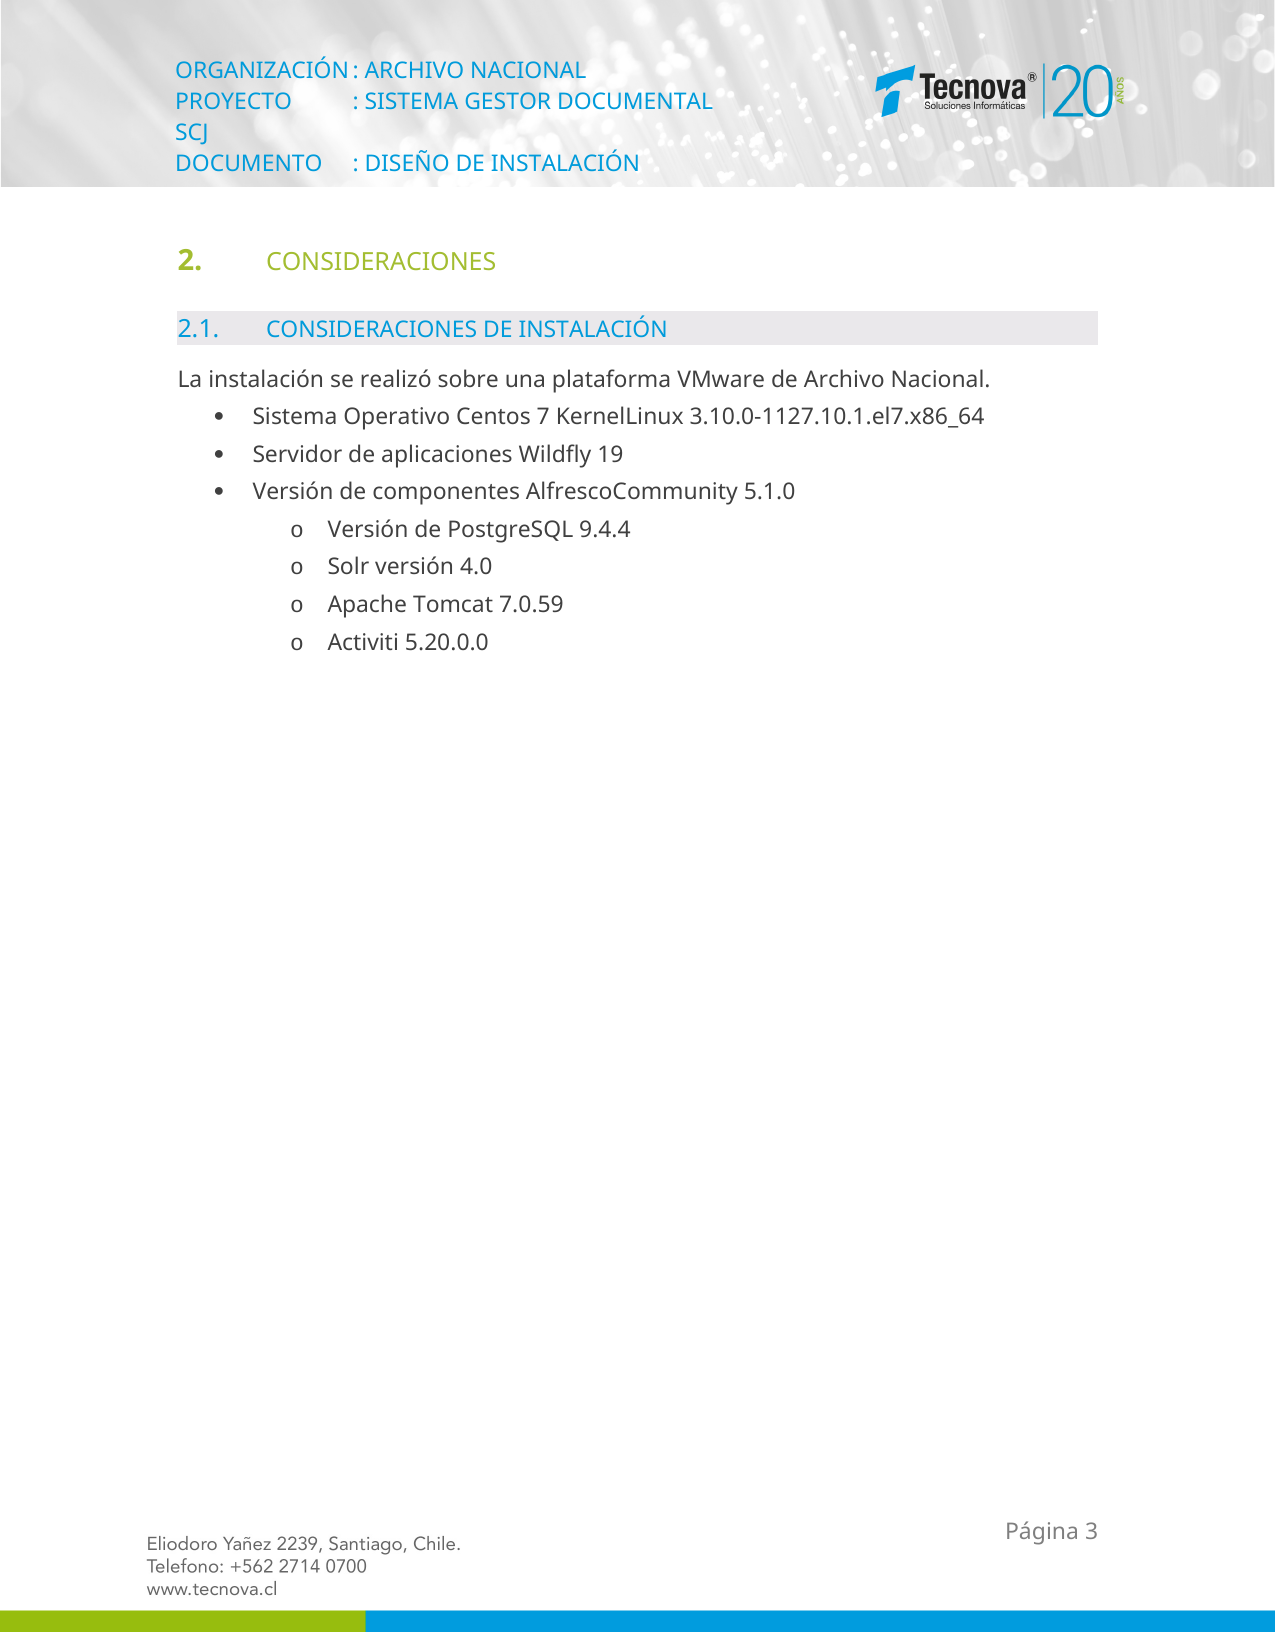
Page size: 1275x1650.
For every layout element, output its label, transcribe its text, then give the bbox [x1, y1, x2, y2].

list Servidor de aplicaciones Wildfly 19 [215, 438, 1098, 469]
list Versión de componentes AlfrescoCommunity 5.1.0 [215, 475, 1098, 506]
list Consideraciones [177, 239, 1098, 279]
list Activiti 5.20.0.0 [290, 625, 1098, 657]
list Apache Tomcat 7.0.59 [290, 588, 1098, 619]
list Sistema Operativo Centos 7 KernelLinux 3.10.0-1127.10.1.el7.x86_64 [215, 400, 1098, 431]
list Consideraciones de instalación [177, 311, 1098, 345]
list Versión de PostgreSQL 9.4.4 [290, 513, 1098, 544]
text La instalación se realizó sobre una plataforma VMware de Archivo Nacional. [177, 363, 1098, 394]
picture [0, 1518, 1275, 1632]
picture [0, 0, 1275, 187]
list Solr versión 4.0 [290, 550, 1098, 582]
